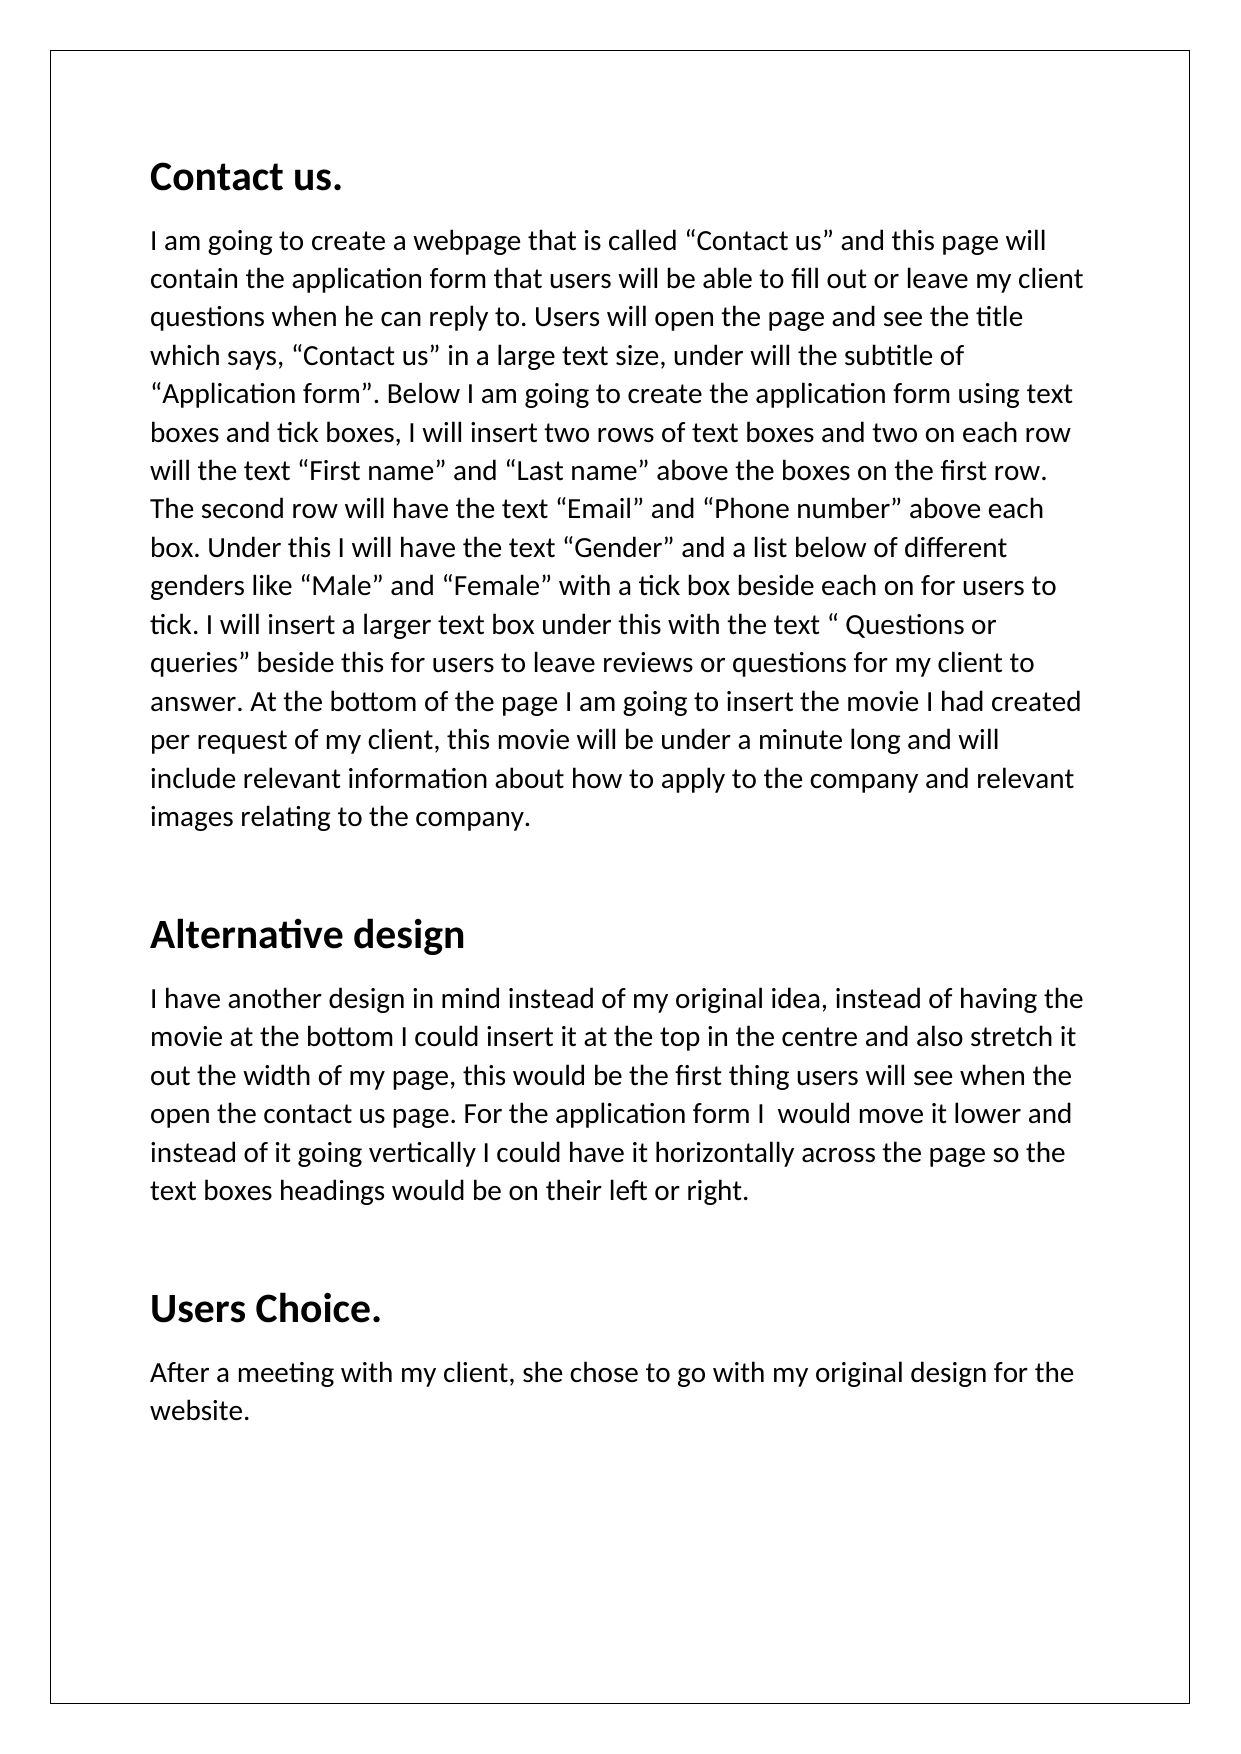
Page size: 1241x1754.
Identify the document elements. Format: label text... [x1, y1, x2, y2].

text After a meeting with my client, she chose to go with my original design for the website. [150, 1354, 1090, 1428]
text Users Choice. [150, 1282, 1090, 1333]
text I have another design in mind instead of my original idea, instead of having the movie at the bottom I could insert it at the top in the centre and also stretch it out the width of my page, this would be the first thing users will see when the open the contact us page. For the application form I would move it lower and instead of it going vertically I could have it horizontally across the page so the text boxes headings would be on their left or right. [150, 980, 1090, 1208]
text Alternative design [150, 908, 1090, 959]
text Contact us. [150, 150, 1090, 201]
text I am going to create a webpage that is called “Contact us” and this page will contain the application form that users will be able to fill out or leave my client questions when he can reply to. Users will open the page and see the title which says, “Contact us” in a large text size, under will the subtitle of “Application form”. Below I am going to create the application form using text boxes and tick boxes, I will insert two rows of text boxes and two on each row will the text “First name” and “Last name” above the boxes on the first row. The second row will have the text “Email” and “Phone number” above each box. Under this I will have the text “Gender” and a list below of different genders like “Male” and “Female” with a tick box beside each on for users to tick. I will insert a larger text box under this with the text “ Questions or queries” beside this for users to leave reviews or questions for my client to answer. At the bottom of the page I am going to insert the movie I had created per request of my client, this movie will be under a minute long and will include relevant information about how to apply to the company and relevant images relating to the company. [150, 222, 1090, 834]
